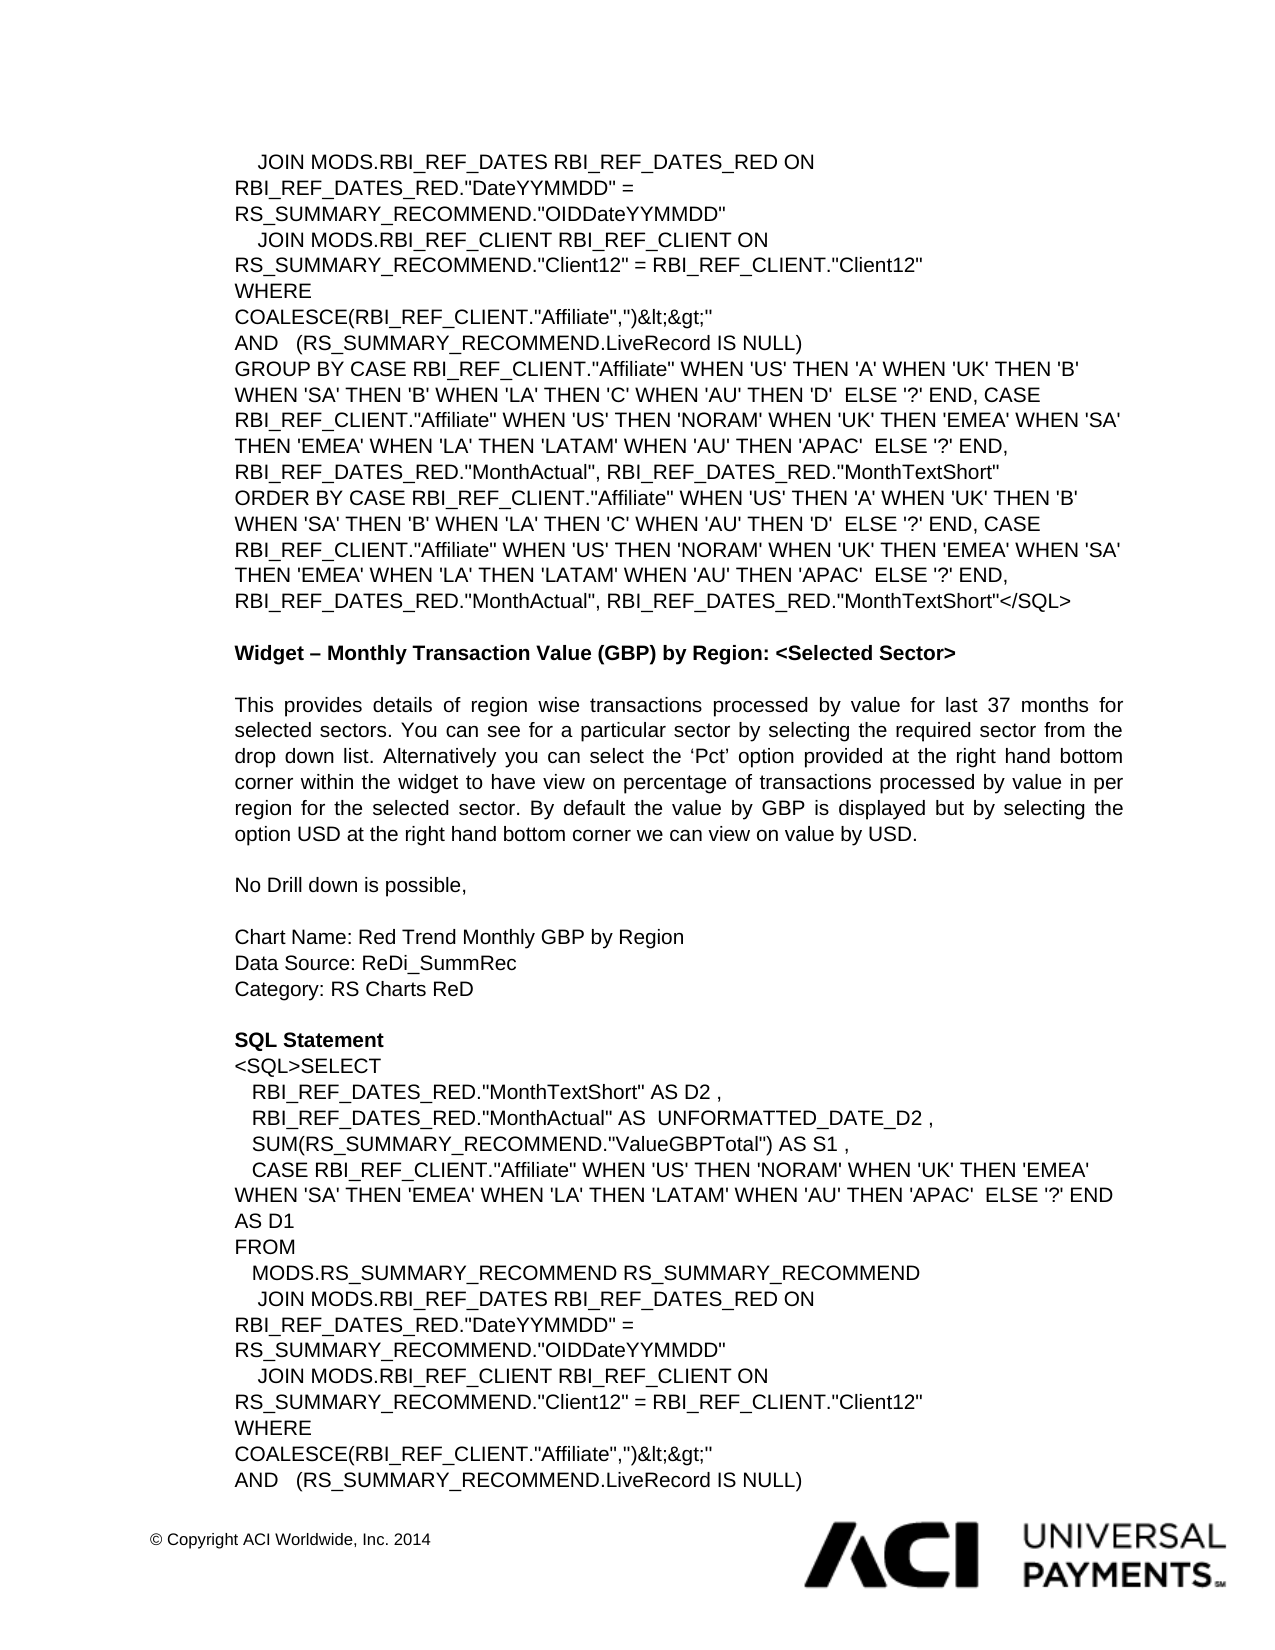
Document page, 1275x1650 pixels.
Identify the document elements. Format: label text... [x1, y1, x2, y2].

list AND (RS_SUMMARY_RECOMMEND.LiveRecord IS NULL) [234, 1467, 1125, 1491]
list MODS.RS_SUMMARY_RECOMMEND RS_SUMMARY_RECOMMEND [234, 1261, 1125, 1285]
list Widget – Monthly Transaction Value (GBP) by Region: <Selected Sector> [234, 641, 1125, 665]
list GROUP BY CASE RBI_REF_CLIENT."Affiliate" WHEN 'US' THEN 'A' WHEN 'UK' THEN 'B' WHEN 'SA' THEN 'B' WHEN 'LA' THEN 'C' WHEN 'AU' THEN 'D' ELSE '?' END, CASE RBI_REF_CLIENT."Affiliate" WHEN 'US' THEN 'NORAM' WHEN 'UK' THEN 'EMEA' WHEN 'SA' THEN 'EMEA' WHEN 'LA' THEN 'LATAM' WHEN 'AU' THEN 'APAC' ELSE '?' END, RBI_REF_DATES_RED."MonthActual", RBI_REF_DATES_RED."MonthTextShort" [234, 357, 1125, 484]
list ORDER BY CASE RBI_REF_CLIENT."Affiliate" WHEN 'US' THEN 'A' WHEN 'UK' THEN 'B' WHEN 'SA' THEN 'B' WHEN 'LA' THEN 'C' WHEN 'AU' THEN 'D' ELSE '?' END, CASE RBI_REF_CLIENT."Affiliate" WHEN 'US' THEN 'NORAM' WHEN 'UK' THEN 'EMEA' WHEN 'SA' THEN 'EMEA' WHEN 'LA' THEN 'LATAM' WHEN 'AU' THEN 'APAC' ELSE '?' END, RBI_REF_DATES_RED."MonthActual", RBI_REF_DATES_RED."MonthTextShort"</SQL> [234, 486, 1125, 613]
list JOIN MODS.RBI_REF_DATES RBI_REF_DATES_RED ON RBI_REF_DATES_RED."DateYYMMDD" = RS_SUMMARY_RECOMMEND."OIDDateYYMMDD" [234, 150, 1125, 226]
list SQL Statement [234, 1028, 1125, 1052]
list WHERE [234, 1416, 1125, 1440]
list WHERE [234, 279, 1125, 303]
list COALESCE(RBI_REF_CLIENT."Affiliate",'')&lt;&gt;'' [234, 305, 1125, 329]
list JOIN MODS.RBI_REF_CLIENT RBI_REF_CLIENT ON RS_SUMMARY_RECOMMEND."Client12" = RBI_REF_CLIENT."Client12" [234, 1364, 1125, 1414]
list No Drill down is possible, [234, 873, 1125, 897]
list This provides details of region wise transactions processed by value for last 37 months for selected sectors. You can see for a particular sector by selecting the required sector from the drop down list. Alternatively you can select the ‘Pct’ option provided at the right hand bottom corner within the widget to have view on percentage of transactions processed by value in per region for the selected sector. By default the value by GBP is displayed but by selecting the option USD at the right hand bottom corner we can view on value by USD. [234, 692, 1125, 846]
list Chart Name: Red Trend Monthly GBP by Region [234, 925, 1125, 949]
list Category: RS Charts ReD [234, 977, 1125, 1001]
list FROM [234, 1235, 1125, 1259]
list JOIN MODS.RBI_REF_DATES RBI_REF_DATES_RED ON RBI_REF_DATES_RED."DateYYMMDD" = RS_SUMMARY_RECOMMEND."OIDDateYYMMDD" [234, 1287, 1125, 1362]
list RBI_REF_DATES_RED."MonthTextShort" AS D2 , [234, 1080, 1125, 1104]
list COALESCE(RBI_REF_CLIENT."Affiliate",'')&lt;&gt;'' [234, 1442, 1125, 1466]
list <SQL>SELECT [234, 1054, 1125, 1078]
list CASE RBI_REF_CLIENT."Affiliate" WHEN 'US' THEN 'NORAM' WHEN 'UK' THEN 'EMEA' WHEN 'SA' THEN 'EMEA' WHEN 'LA' THEN 'LATAM' WHEN 'AU' THEN 'APAC' ELSE '?' END AS D1 [234, 1157, 1125, 1233]
list AND (RS_SUMMARY_RECOMMEND.LiveRecord IS NULL) [234, 331, 1125, 355]
picture [802, 1519, 1229, 1590]
list JOIN MODS.RBI_REF_CLIENT RBI_REF_CLIENT ON RS_SUMMARY_RECOMMEND."Client12" = RBI_REF_CLIENT."Client12" [234, 227, 1125, 277]
list RBI_REF_DATES_RED."MonthActual" AS UNFORMATTED_DATE_D2 , [234, 1106, 1125, 1130]
list Data Source: ReDi_SummRec [234, 951, 1125, 975]
list SUM(RS_SUMMARY_RECOMMEND."ValueGBPTotal") AS S1 , [234, 1132, 1125, 1156]
